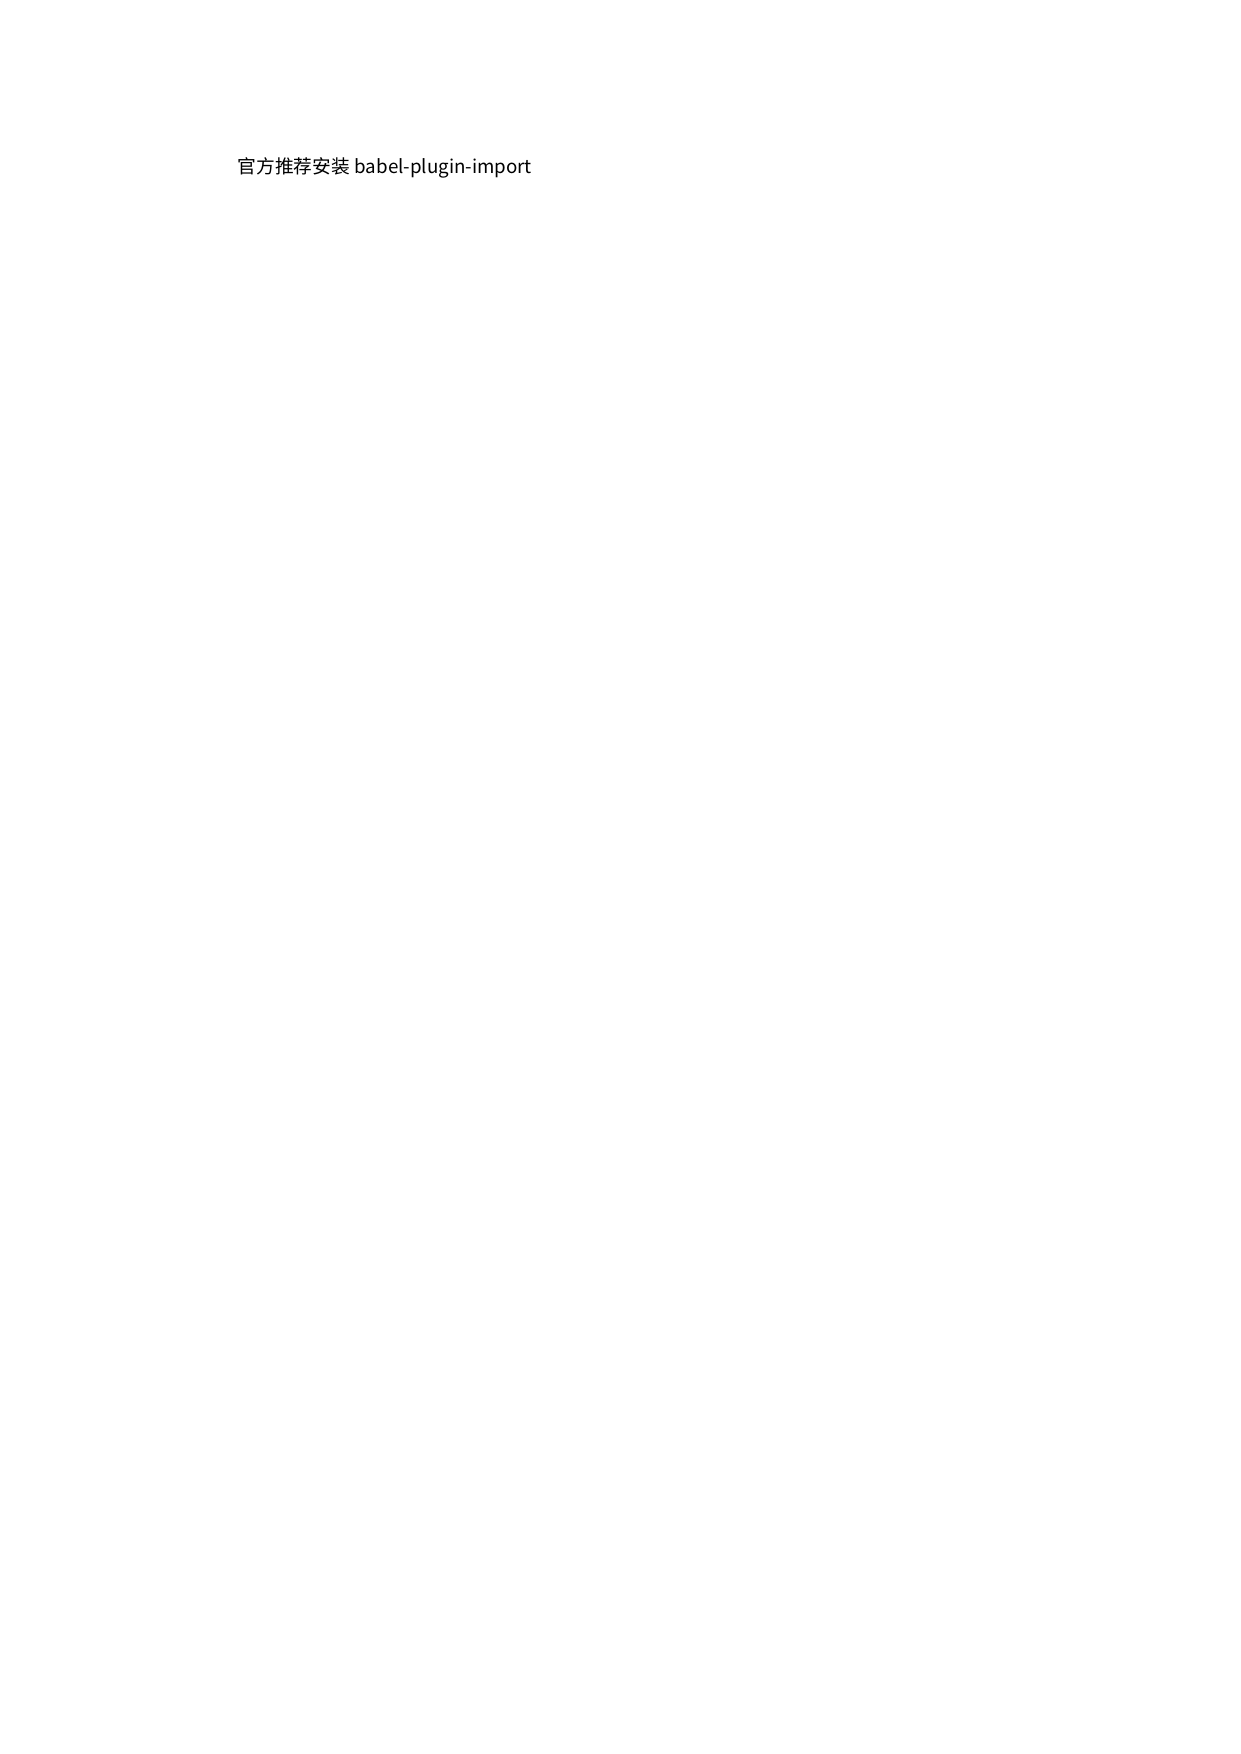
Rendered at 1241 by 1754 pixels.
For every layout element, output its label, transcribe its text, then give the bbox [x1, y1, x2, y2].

text 官方推荐安装 babel-plugin-import [185, 151, 1158, 181]
